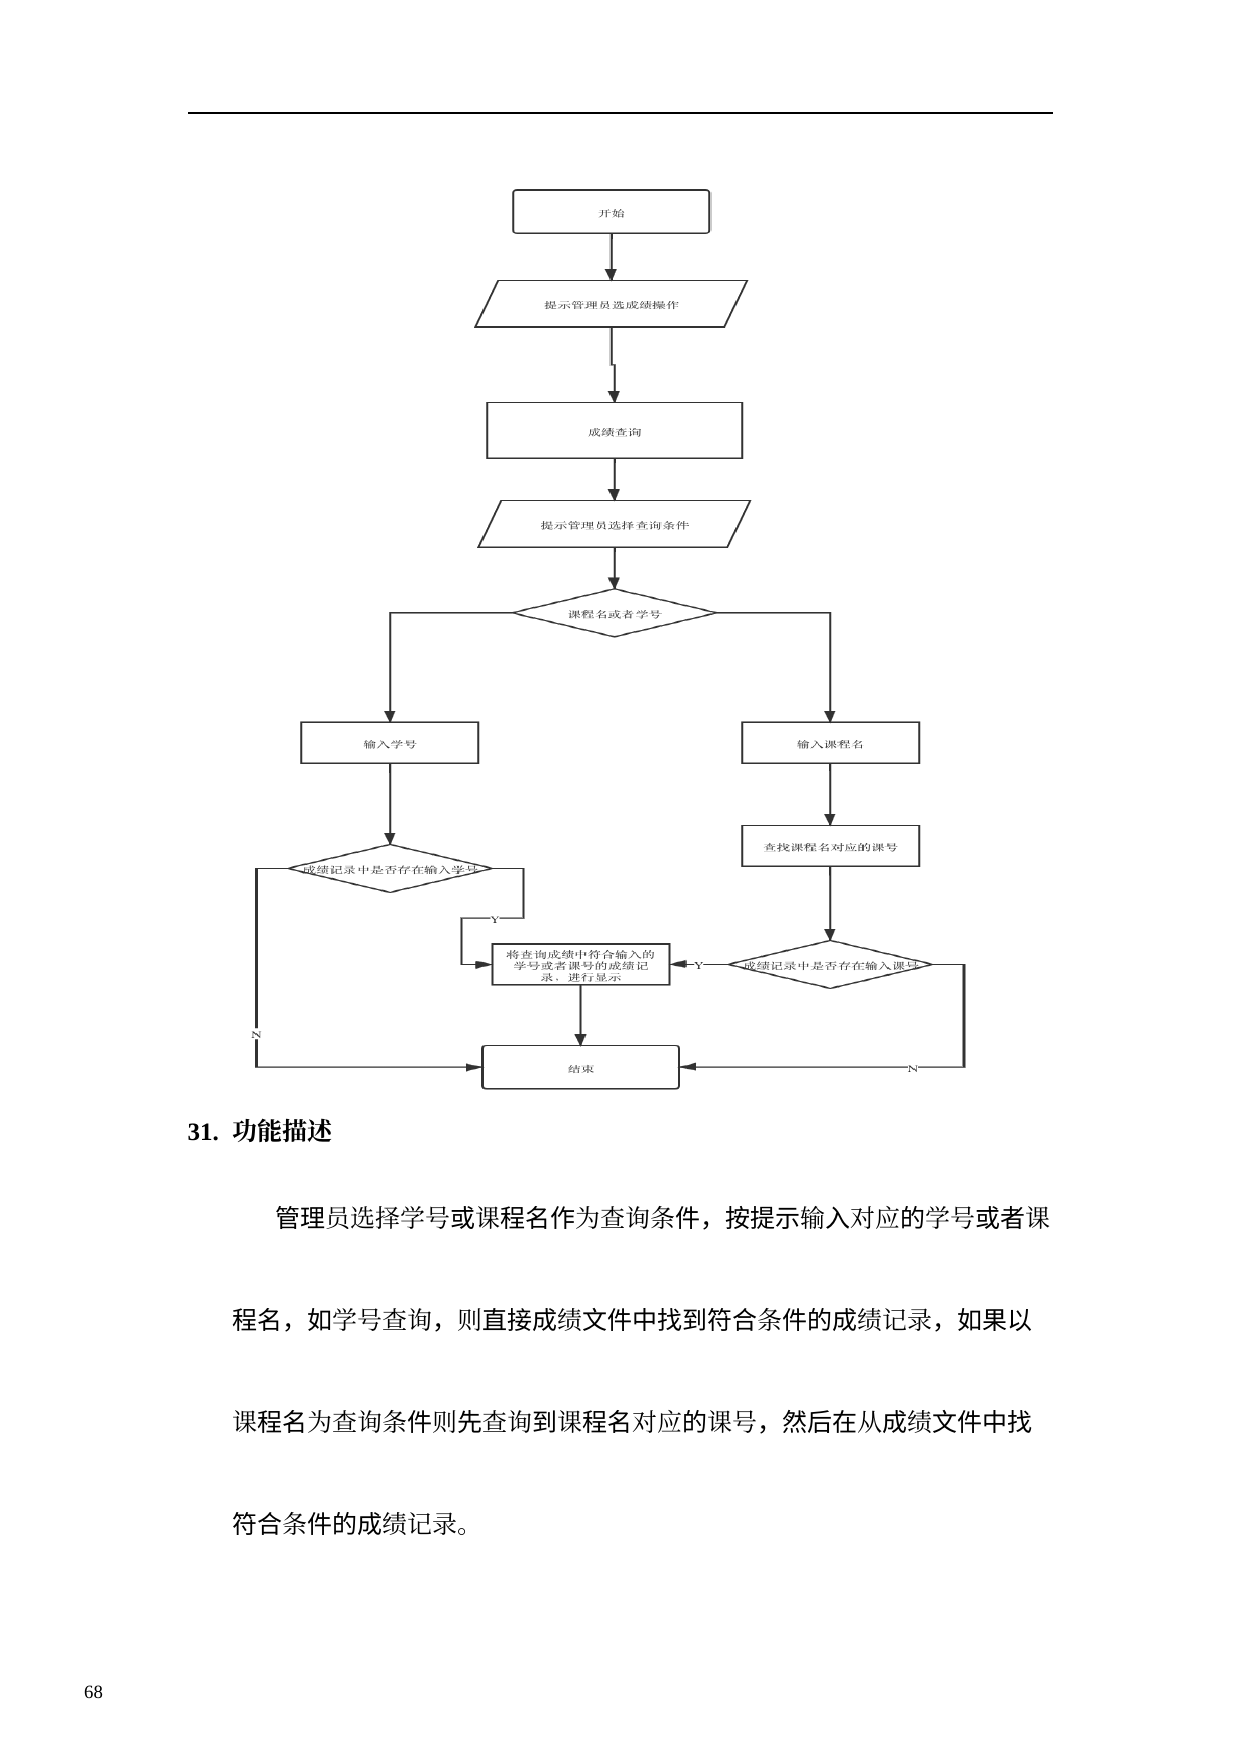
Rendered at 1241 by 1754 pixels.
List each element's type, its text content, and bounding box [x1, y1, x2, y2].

picture [231, 172, 990, 1106]
list 功能描述 [187, 1115, 1053, 1149]
text 管理员选择学号或课程名作为查询条件，按提示输入对应的学号或者课程名，如学号查询，则直接成绩文件中找到符合条件的成绩记录，如果以课程名为查询条件则先查询到课程名对应的课号，然后在从成绩文件中找符合条件的成绩记录。 [232, 1183, 1053, 1556]
